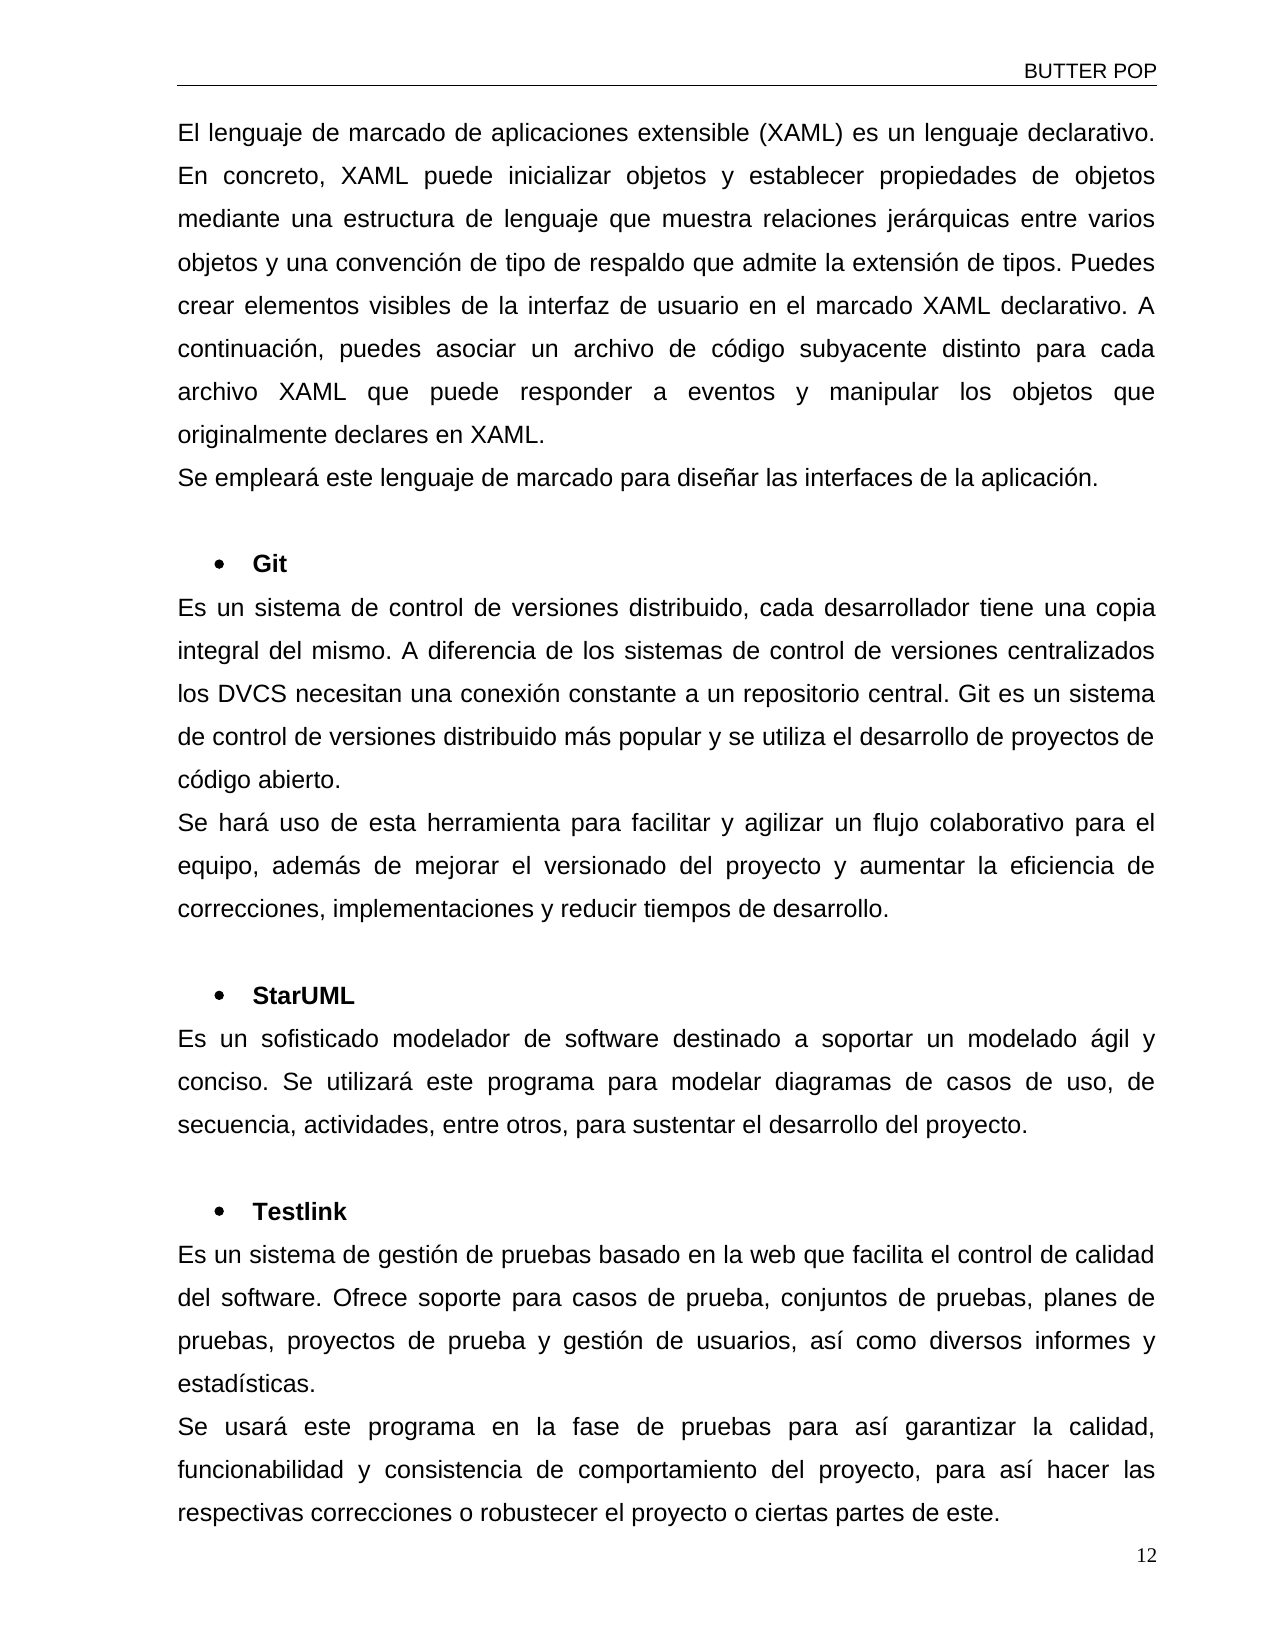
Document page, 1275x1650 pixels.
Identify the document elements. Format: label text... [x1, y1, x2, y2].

text Se usará este programa en la fase de pruebas para así garantizar la calidad, funcionabilidad y consistencia de comportamiento del proyecto, para así hacer las respectivas correcciones o robustecer el proyecto o ciertas partes de este. [177, 1412, 1157, 1527]
text Es un sistema de control de versiones distribuido, cada desarrollador tiene una copia integral del mismo. A diferencia de los sistemas de control de versiones centralizados los DVCS necesitan una conexión constante a un repositorio central. Git es un sistema de control de versiones distribuido más popular y se utiliza el desarrollo de proyectos de código abierto. [177, 593, 1157, 794]
list Git [215, 549, 1157, 578]
text El lenguaje de marcado de aplicaciones extensible (XAML) es un lenguaje declarativo. En concreto, XAML puede inicializar objetos y establecer propiedades de objetos mediante una estructura de lenguaje que muestra relaciones jerárquicas entre varios objetos y una convención de tipo de respaldo que admite la extensión de tipos. Puedes crear elementos visibles de la interfaz de usuario en el marcado XAML declarativo. A continuación, puedes asociar un archivo de código subyacente distinto para cada archivo XAML que puede responder a eventos y manipular los objetos que originalmente declares en XAML. [177, 118, 1157, 449]
text Es un sistema de gestión de pruebas basado en la web que facilita el control de calidad del software. Ofrece soporte para casos de prueba, conjuntos de pruebas, planes de pruebas, proyectos de prueba y gestión de usuarios, así como diversos informes y estadísticas. [177, 1240, 1157, 1398]
text Se empleará este lenguaje de marcado para diseñar las interfaces de la aplicación. [177, 463, 1157, 492]
list Testlink [215, 1196, 1157, 1225]
text Es un sofisticado modelador de software destinado a soportar un modelado ágil y conciso. Se utilizará este programa para modelar diagramas de casos de uso, de secuencia, actividades, entre otros, para sustentar el desarrollo del proyecto. [177, 1024, 1157, 1139]
text Se hará uso de esta herramienta para facilitar y agilizar un flujo colaborativo para el equipo, además de mejorar el versionado del proyecto y aumentar la eficiencia de correcciones, implementaciones y reducir tiempos de desarrollo. [177, 808, 1157, 923]
list StarUML [215, 981, 1157, 1009]
